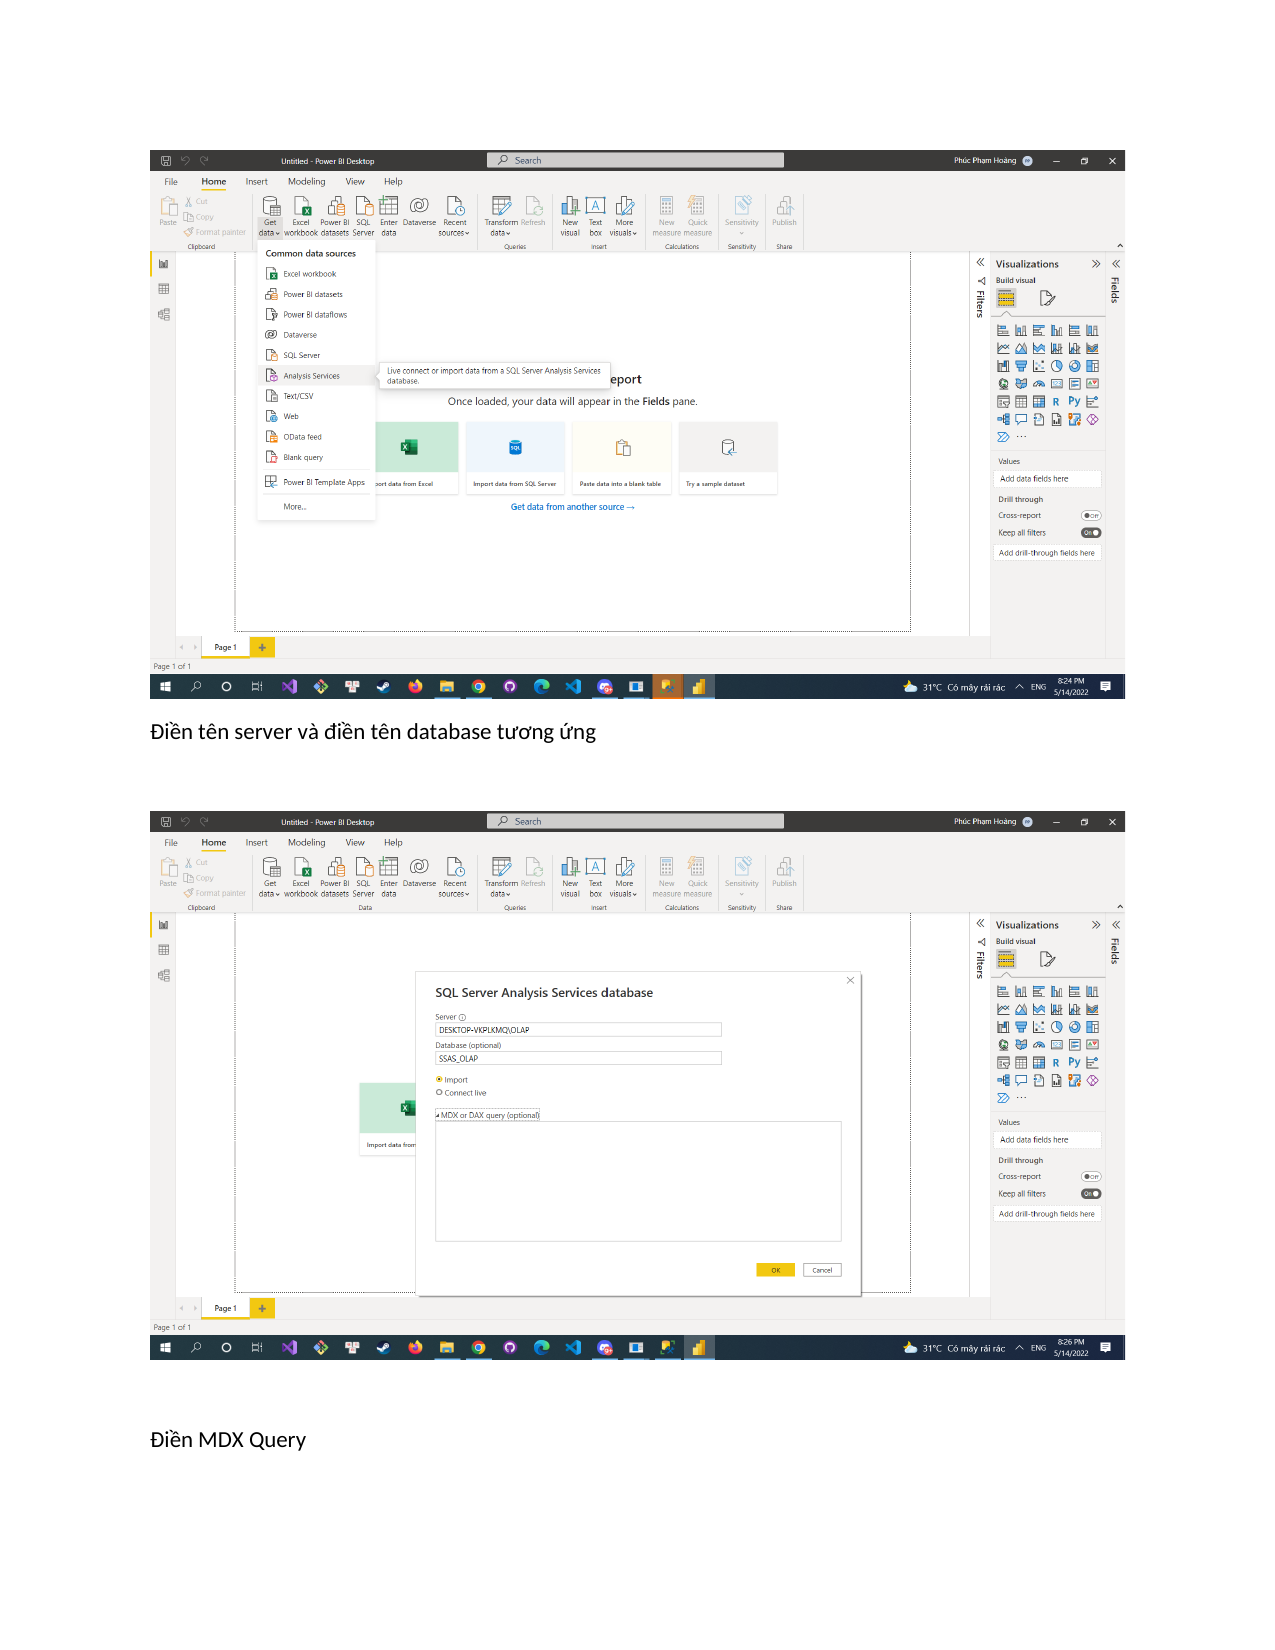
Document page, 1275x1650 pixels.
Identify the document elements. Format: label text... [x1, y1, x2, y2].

text Điền MDX Query [150, 1425, 1125, 1453]
text Điền tên server và điền tên database tương ứng [150, 717, 1125, 745]
picture [150, 811, 1125, 1360]
picture [150, 150, 1125, 699]
